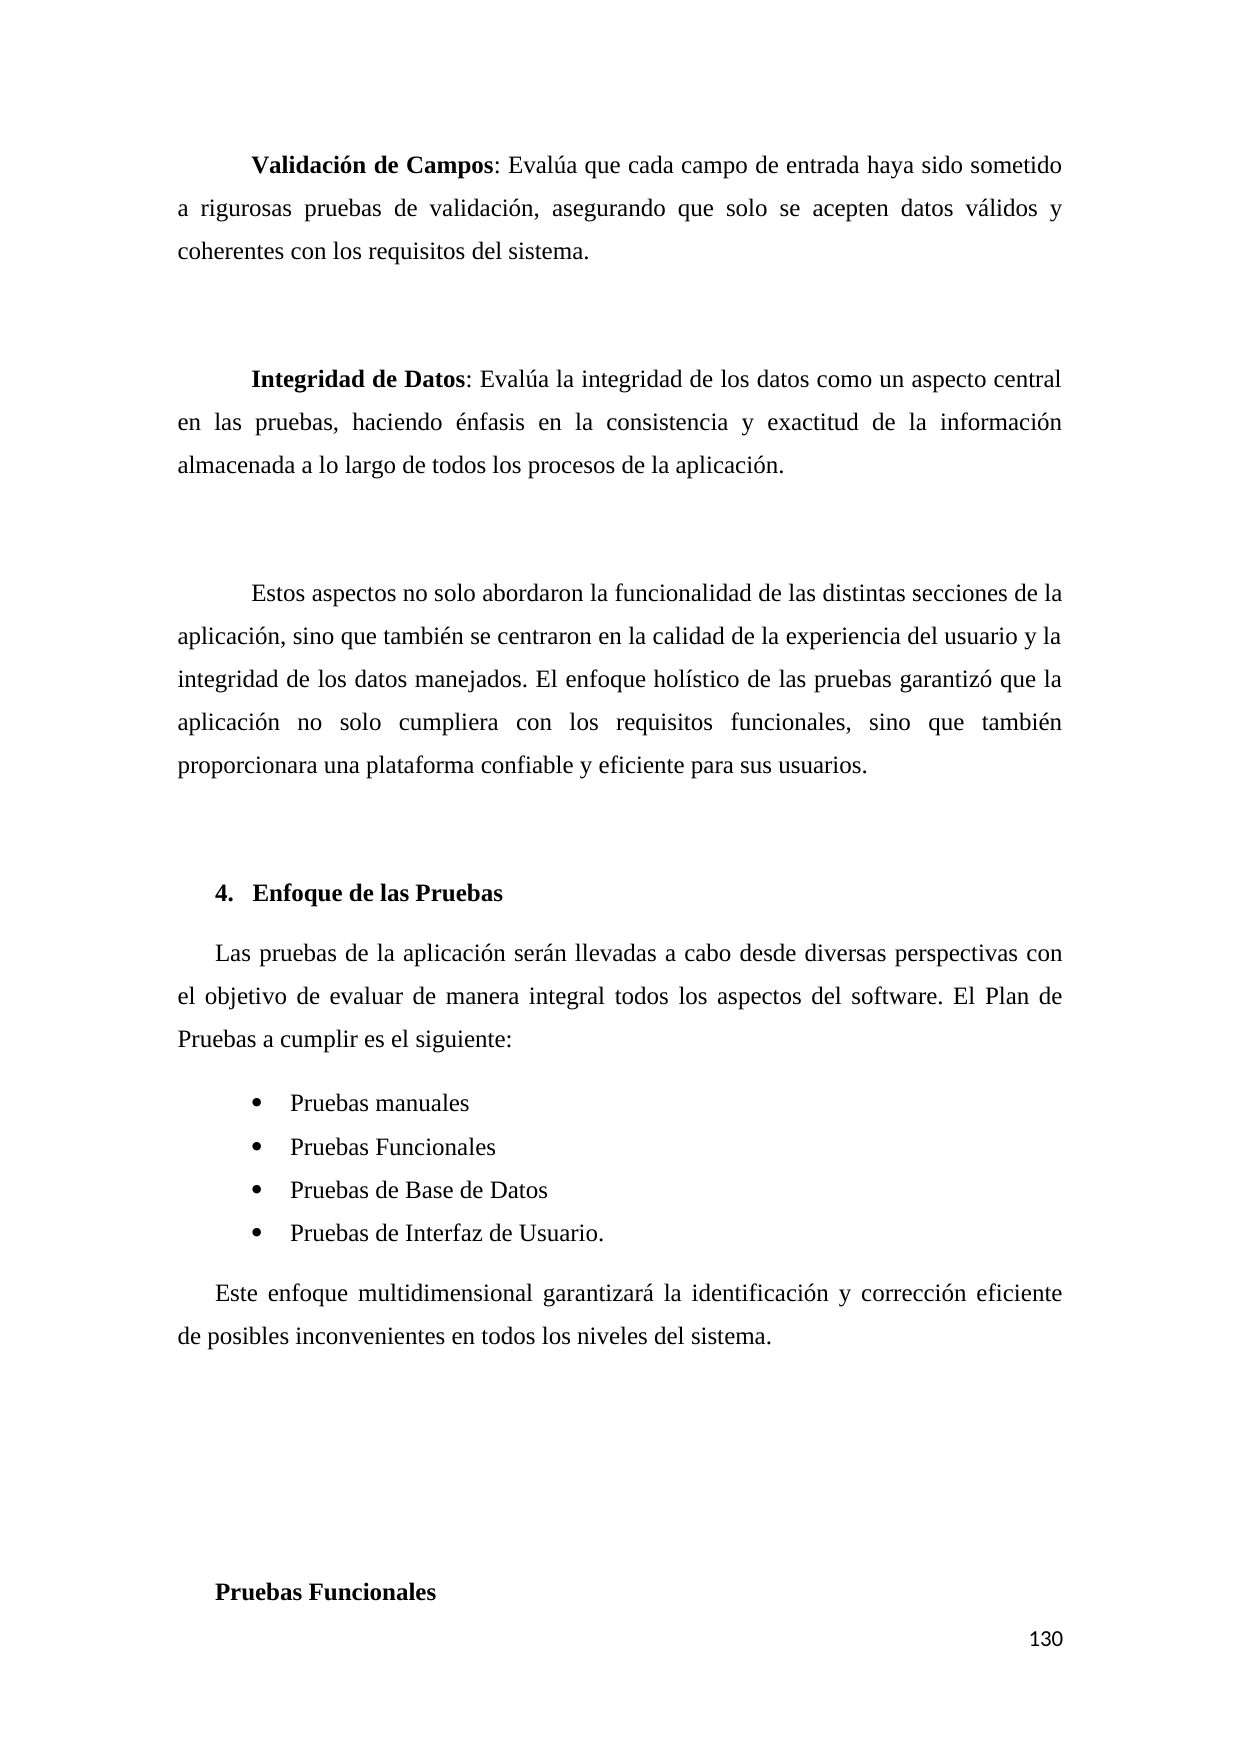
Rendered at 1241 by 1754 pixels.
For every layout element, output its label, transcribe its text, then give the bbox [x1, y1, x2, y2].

list Pruebas Funcionales [252, 1132, 1063, 1160]
text Integridad de Datos: Evalúa la integridad de los datos como un aspecto central en las pruebas, haciendo énfasis en la consistencia y exactitud de la información almacenada a lo largo de todos los procesos de la aplicación. [177, 364, 1063, 479]
text Pruebas Funcionales [177, 1577, 1063, 1605]
list Pruebas manuales [252, 1088, 1063, 1117]
text Las pruebas de la aplicación serán llevadas a cabo desde diversas perspectivas con el objetivo de evaluar de manera integral todos los aspectos del software. El Plan de Pruebas a cumplir es el siguiente: [177, 938, 1063, 1053]
text Este enfoque multidimensional garantizará la identificación y corrección eficiente de posibles inconvenientes en todos los niveles del sistema. [177, 1278, 1063, 1349]
list Pruebas de Interfaz de Usuario. [252, 1218, 1063, 1247]
text Validación de Campos: Evalúa que cada campo de entrada haya sido sometido a rigurosas pruebas de validación, asegurando que solo se acepten datos válidos y coherentes con los requisitos del sistema. [177, 150, 1063, 265]
list Pruebas de Base de Datos [252, 1175, 1063, 1203]
list Enfoque de las Pruebas [215, 878, 1063, 907]
text Estos aspectos no solo abordaron la funcionalidad de las distintas secciones de la aplicación, sino que también se centraron en la calidad de la experiencia del usuario y la integridad de los datos manejados. El enfoque holístico de las pruebas garantizó que la aplicación no solo cumpliera con los requisitos funcionales, sino que también proporcionara una plataforma confiable y eficiente para sus usuarios. [177, 578, 1063, 779]
